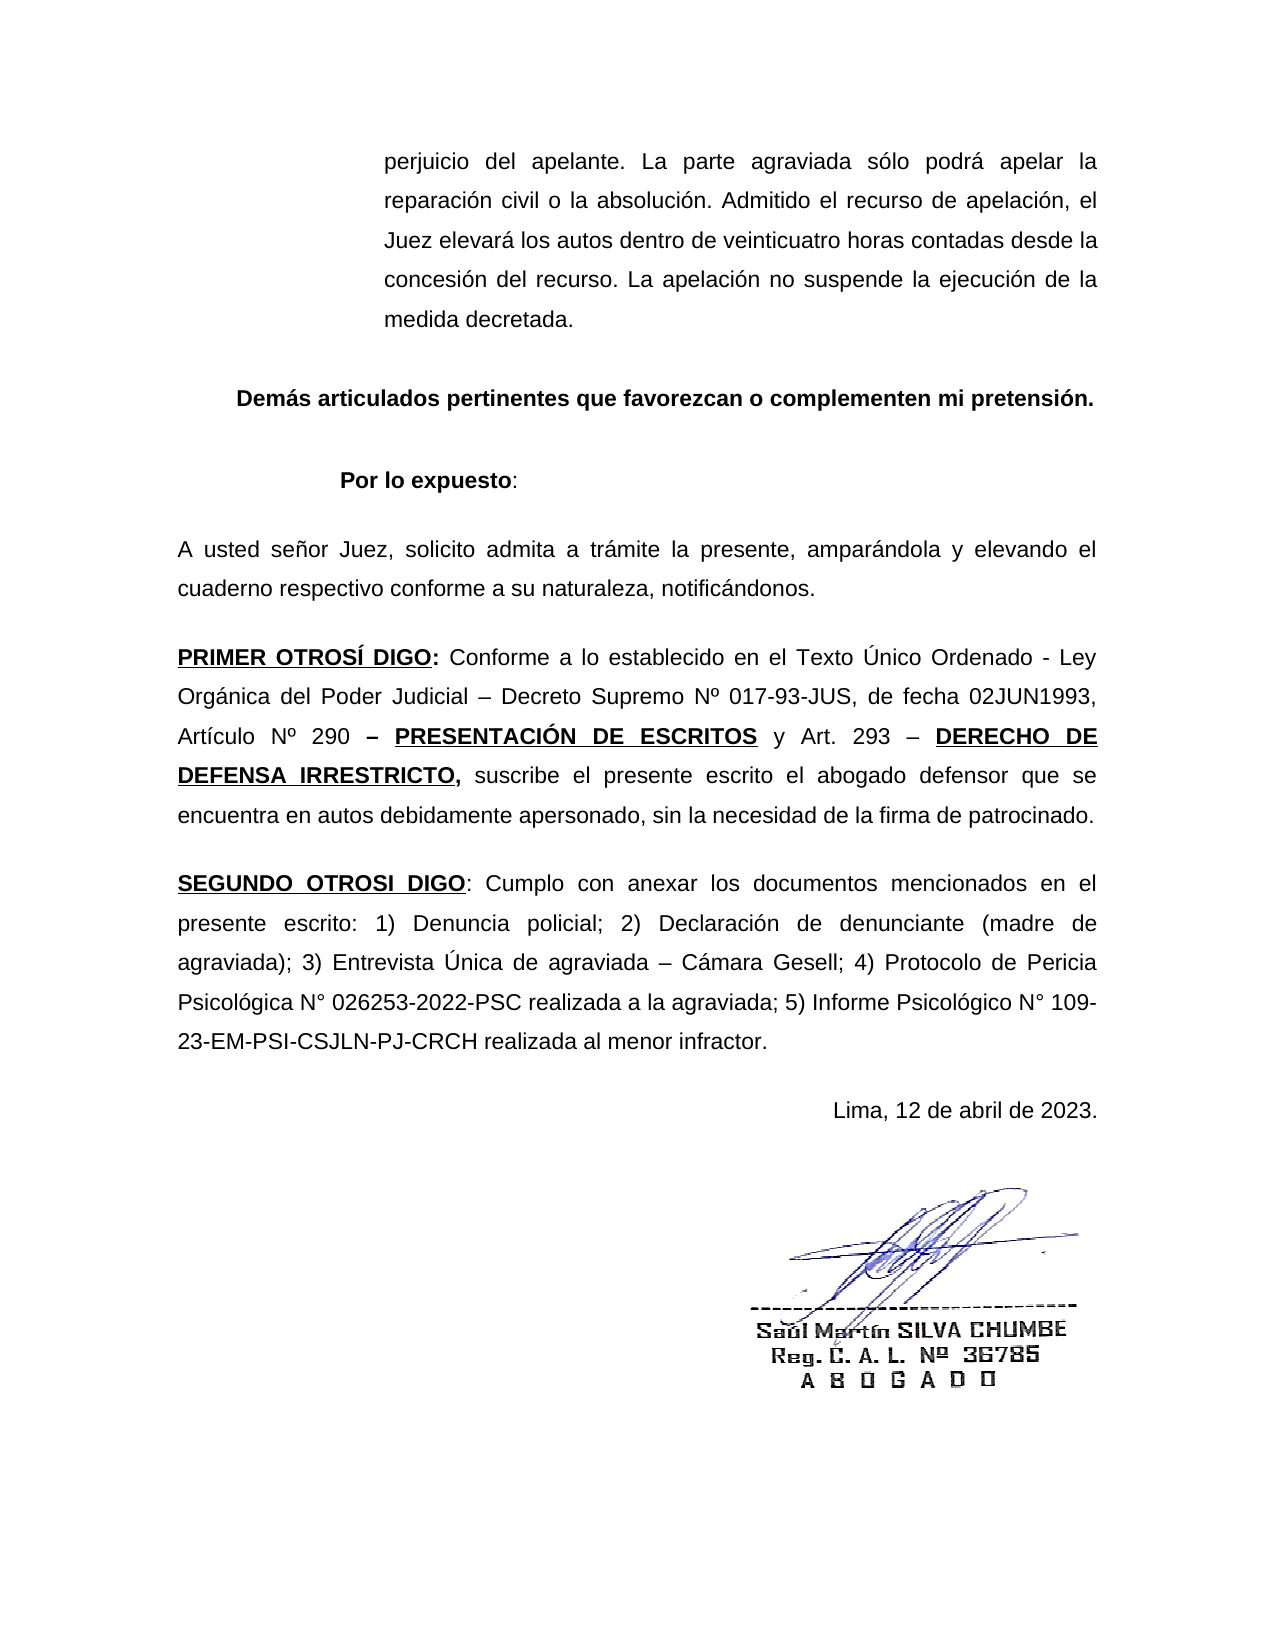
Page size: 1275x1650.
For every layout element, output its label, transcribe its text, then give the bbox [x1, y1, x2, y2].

text SEGUNDO OTROSI DIGO: Cumplo con anexar los documentos mencionados en el presente escrito: 1) Denuncia policial; 2) Declaración de denunciante (madre de agraviada); 3) Entrevista Única de agraviada – Cámara Gesell; 4) Protocolo de Pericia Psicológica N° 026253-2022-PSC realizada a la agraviada; 5) Informe Psicológico N° 109-23-EM-PSI-CSJLN-PJ-CRCH realizada al menor infractor. [177, 870, 1098, 1055]
text A usted señor Juez, solicito admita a trámite la presente, amparándola y elevando el cuaderno respectivo conforme a su naturaleza, notificándonos. [177, 536, 1098, 602]
list Demás articulados pertinentes que favorezcan o complementen mi pretensión. [236, 384, 1098, 411]
text Lima, 12 de abril de 2023. [236, 1097, 1098, 1123]
text Por lo expuesto: [340, 467, 1098, 493]
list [384, 148, 1098, 332]
picture [733, 1175, 1092, 1408]
text PRIMER OTROSÍ DIGO: Conforme a lo establecido en el Texto Único Ordenado - Ley Orgánica del Poder Judicial – Decreto Supremo Nº 017-93-JUS, de fecha 02JUN1993, Artículo Nº 290 – PRESENTACIÓN DE ESCRITOS y Art. 293 – DERECHO DE DEFENSA IRRESTRICTO, suscribe el presente escrito el abogado defensor que se encuentra en autos debidamente apersonado, sin la necesidad de la firma de patrocinado. [177, 644, 1098, 828]
